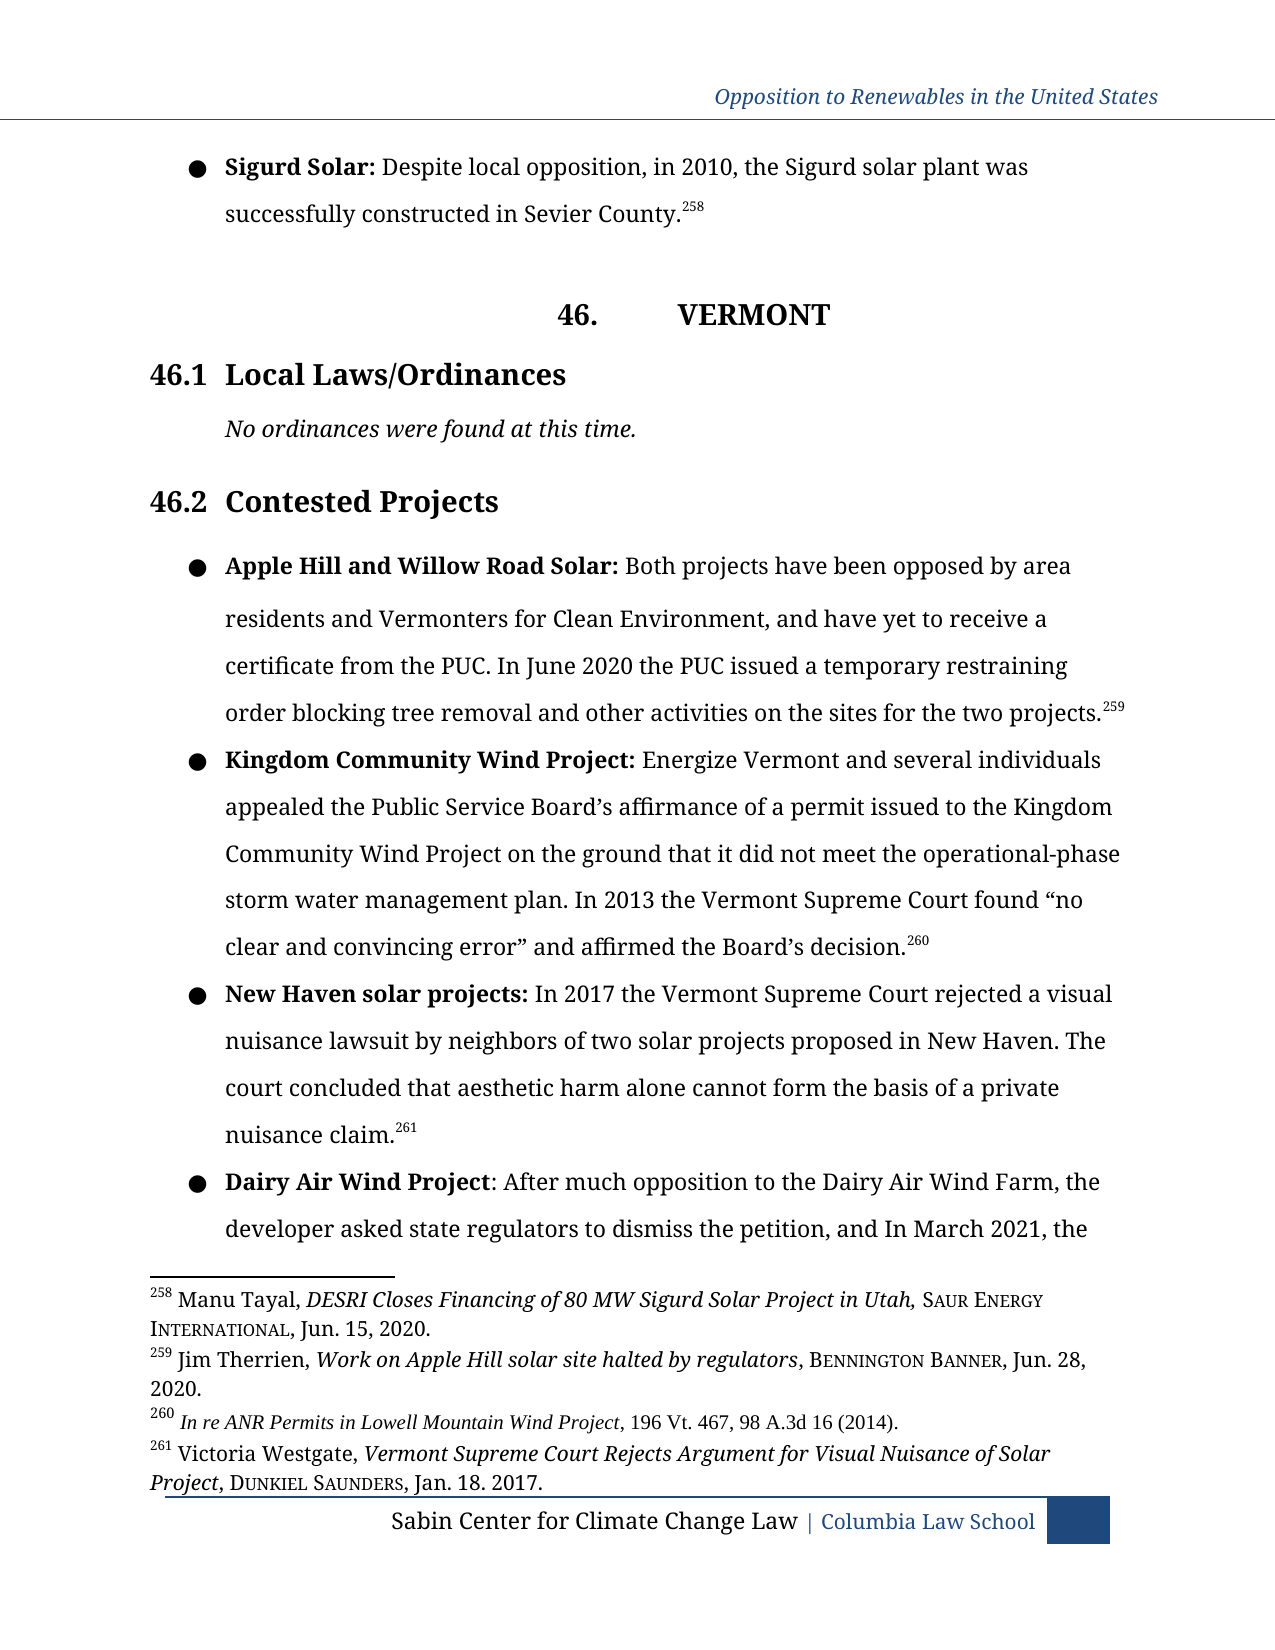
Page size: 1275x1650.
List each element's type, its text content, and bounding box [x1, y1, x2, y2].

list Kingdom Community Wind Project: Energize Vermont and several individuals appealed the Public Service Board’s affirmance of a permit issued to the Kingdom Community Wind Project on the ground that it did not meet the operational-phase storm water management plan. In 2013 the Vermont Supreme Court found “no clear and convincing error” and affirmed the Board’s decision. [187, 744, 1125, 963]
subtitle Contested Projects [150, 481, 1125, 521]
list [187, 1166, 1125, 1244]
list Apple Hill and Willow Road Solar: Both projects have been opposed by area residents and Vermonters for Clean Environment, and have yet to receive a certificate from the PUC. In June 2020 the PUC issued a temporary restraining order blocking tree removal and other activities on the sites for the two projects. [187, 541, 1125, 728]
text No ordinances were found at this time. [150, 413, 1125, 445]
list New Haven solar projects: In 2017 the Vermont Supreme Court rejected a visual nuisance lawsuit by neighbors of two solar projects proposed in New Haven. The court concluded that aesthetic harm alone cannot form the basis of a private nuisance claim. [187, 978, 1125, 1150]
subtitle Local Laws/Ordinances [150, 354, 1125, 394]
list Sigurd Solar: Despite local opposition, in 2010, the Sigurd solar plant was successfully constructed in Sevier County. [187, 151, 1125, 229]
subtitle Vermont [187, 294, 1125, 334]
